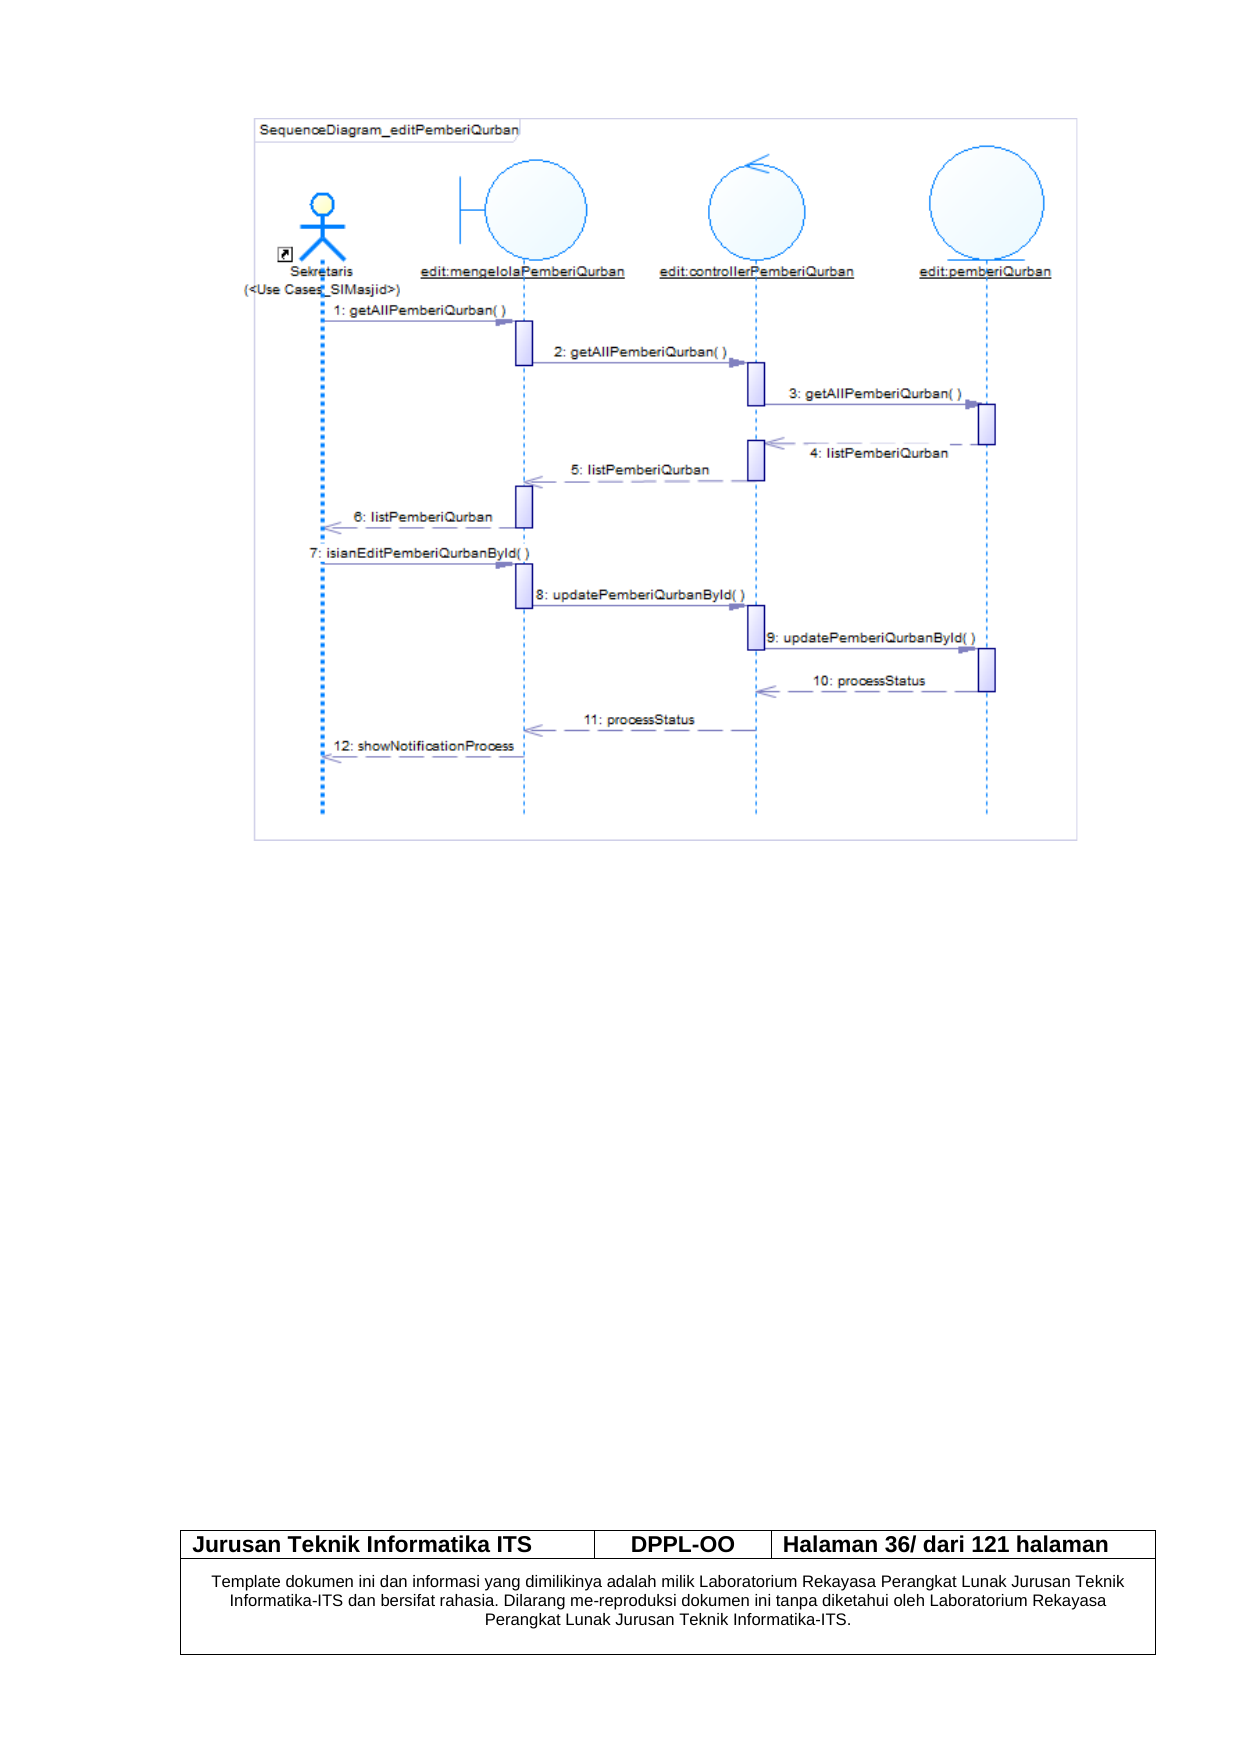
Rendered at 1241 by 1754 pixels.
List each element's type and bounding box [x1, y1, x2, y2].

picture [236, 118, 1078, 841]
